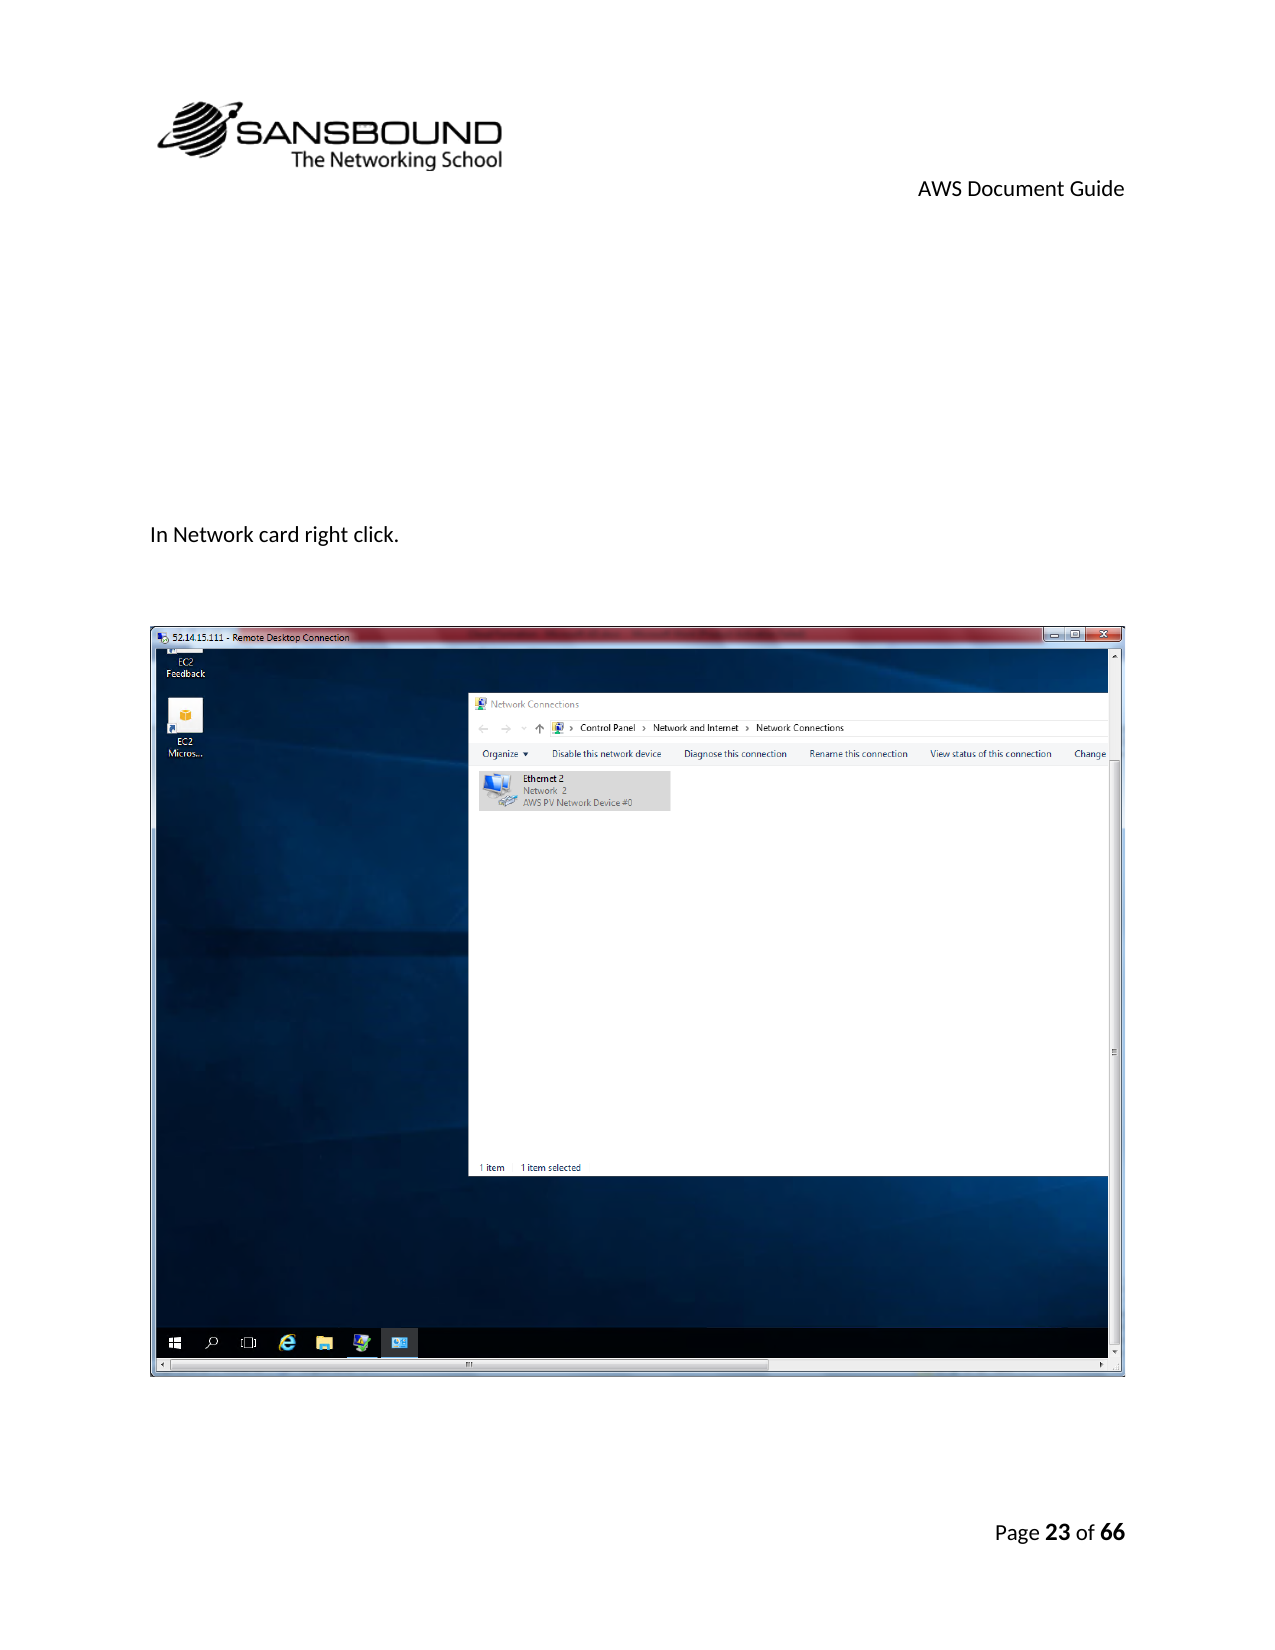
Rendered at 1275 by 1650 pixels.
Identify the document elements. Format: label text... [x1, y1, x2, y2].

picture [150, 75, 514, 197]
picture [150, 626, 1125, 1377]
text In Network card right click. [150, 520, 1125, 548]
